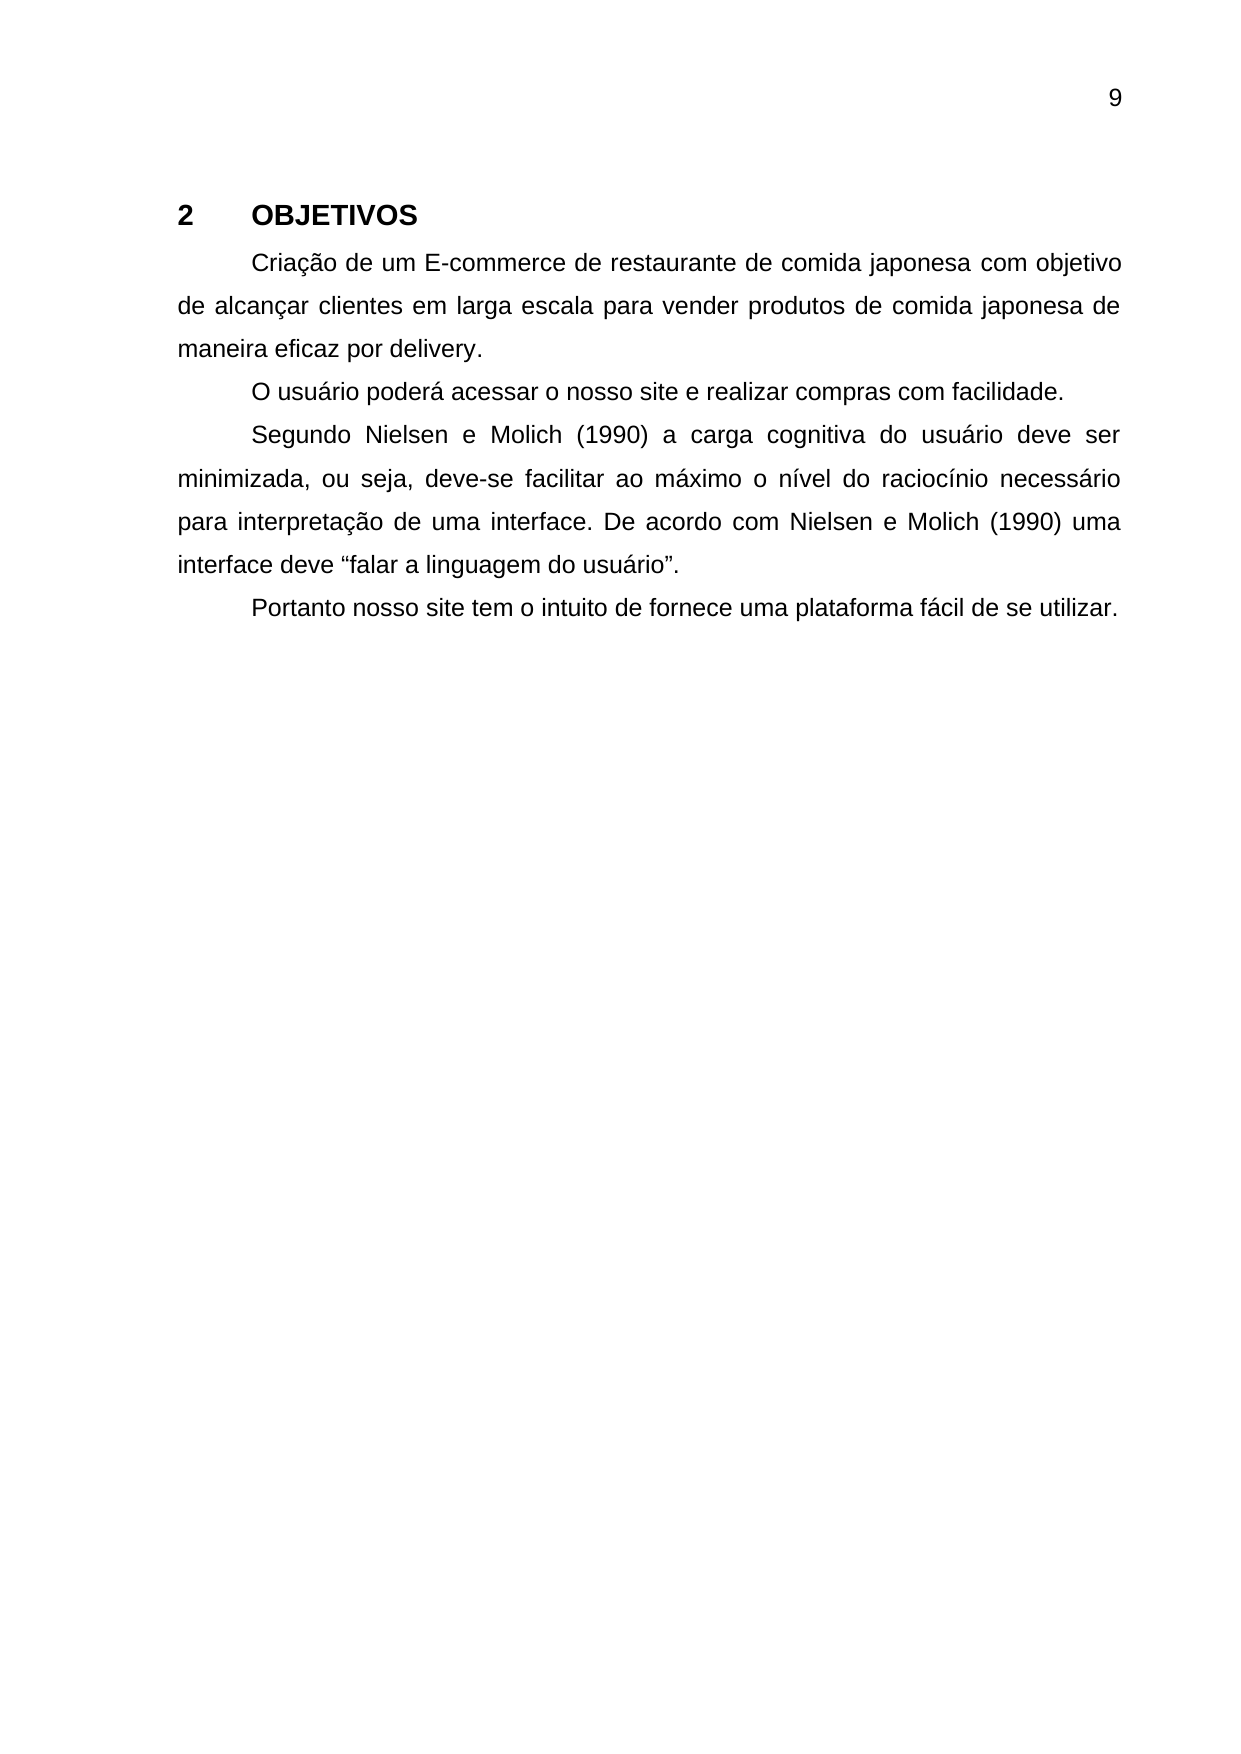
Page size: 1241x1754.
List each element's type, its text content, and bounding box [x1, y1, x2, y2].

text Segundo Nielsen e Molich (1990) a carga cognitiva do usuário deve ser minimizada, ou seja, deve-se facilitar ao máximo o nível do raciocínio necessário para interpretação de uma interface. De acordo com Nielsen e Molich (1990) uma interface deve “falar a linguagem do usuário”. [177, 420, 1122, 578]
subtitle 2 OBJETIVOS [177, 198, 1122, 231]
text Criação de um E-commerce de restaurante de comida japonesa com objetivo de alcançar clientes em larga escala para vender produtos de comida japonesa de maneira eficaz por delivery. [177, 248, 1122, 363]
text O usuário poderá acessar o nosso site e realizar compras com facilidade. [177, 377, 1122, 406]
text Portanto nosso site tem o intuito de fornece uma plataforma fácil de se utilizar. [177, 593, 1122, 622]
